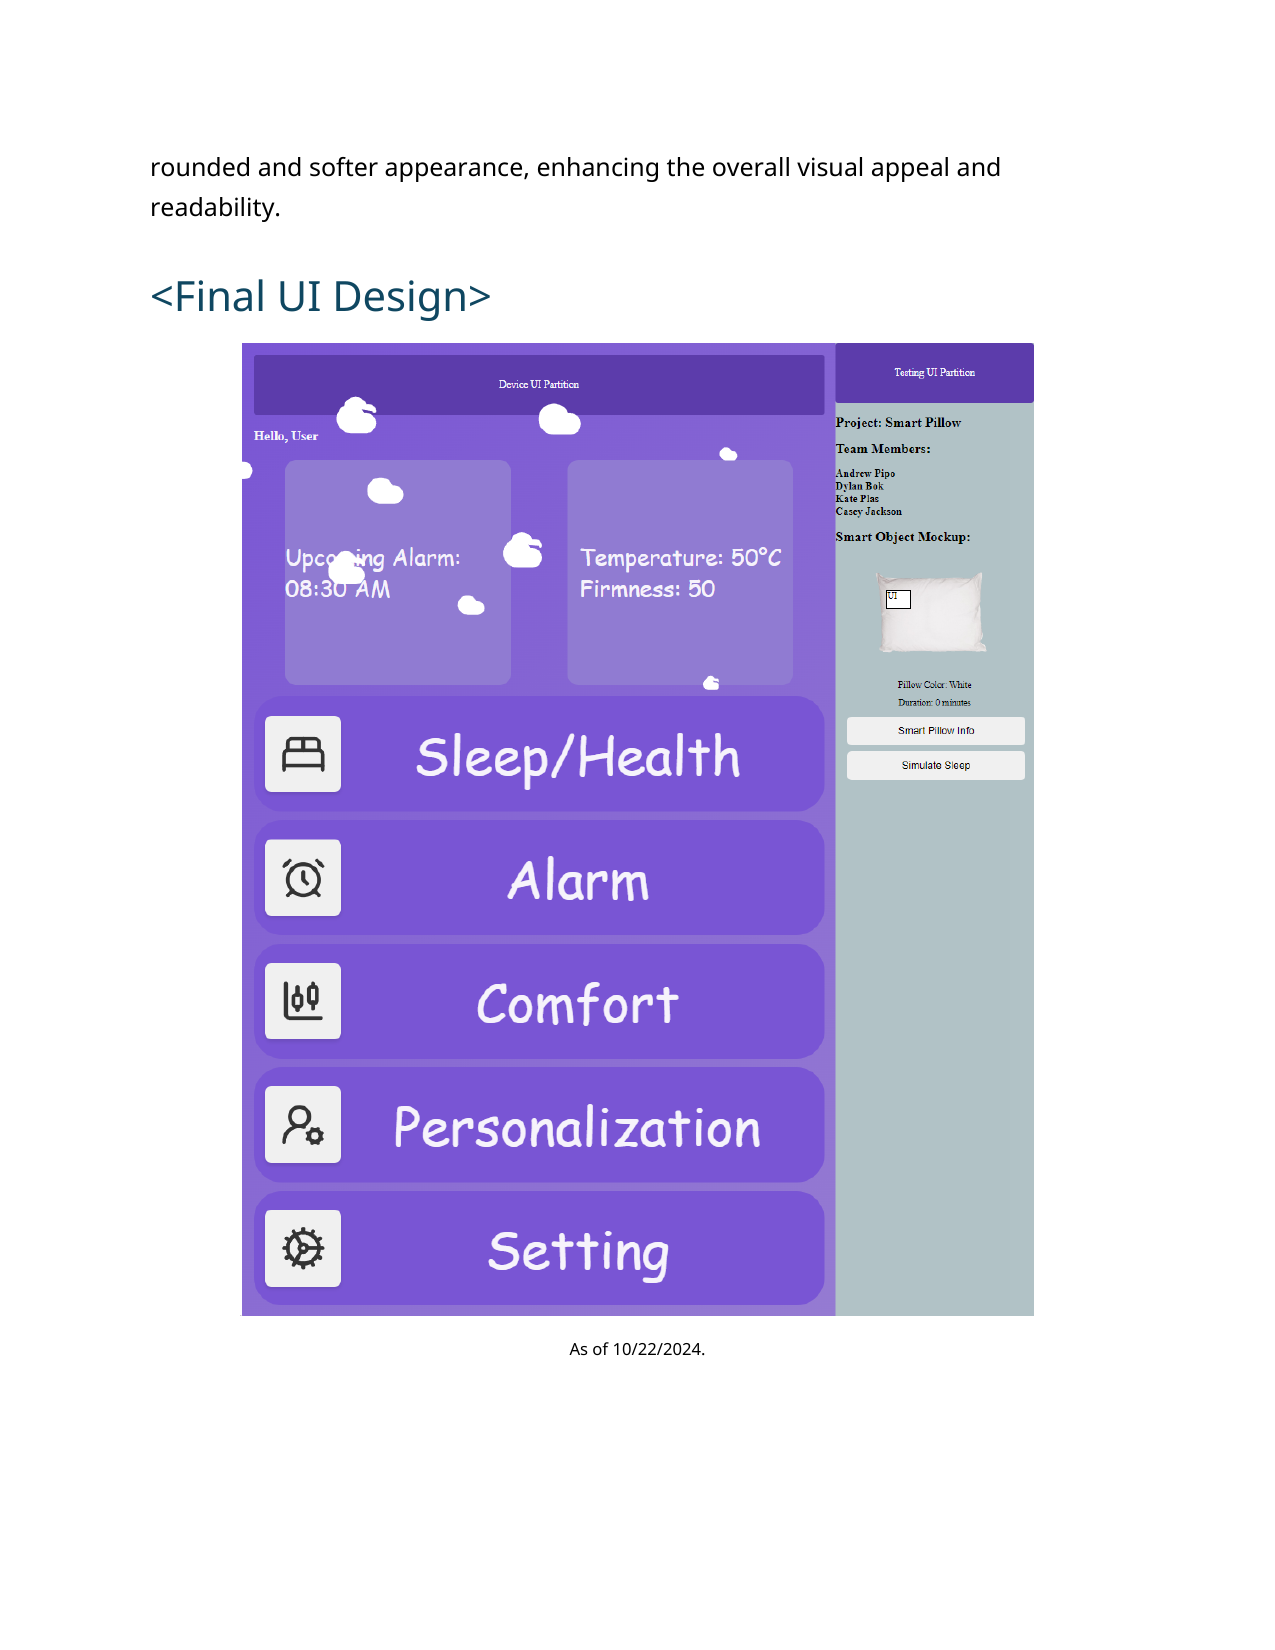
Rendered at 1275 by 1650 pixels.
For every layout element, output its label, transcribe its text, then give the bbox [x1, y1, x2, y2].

subtitle <Final UI Design> [150, 266, 1125, 323]
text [150, 150, 1125, 223]
text As of 10/22/2024. [150, 1338, 1125, 1360]
